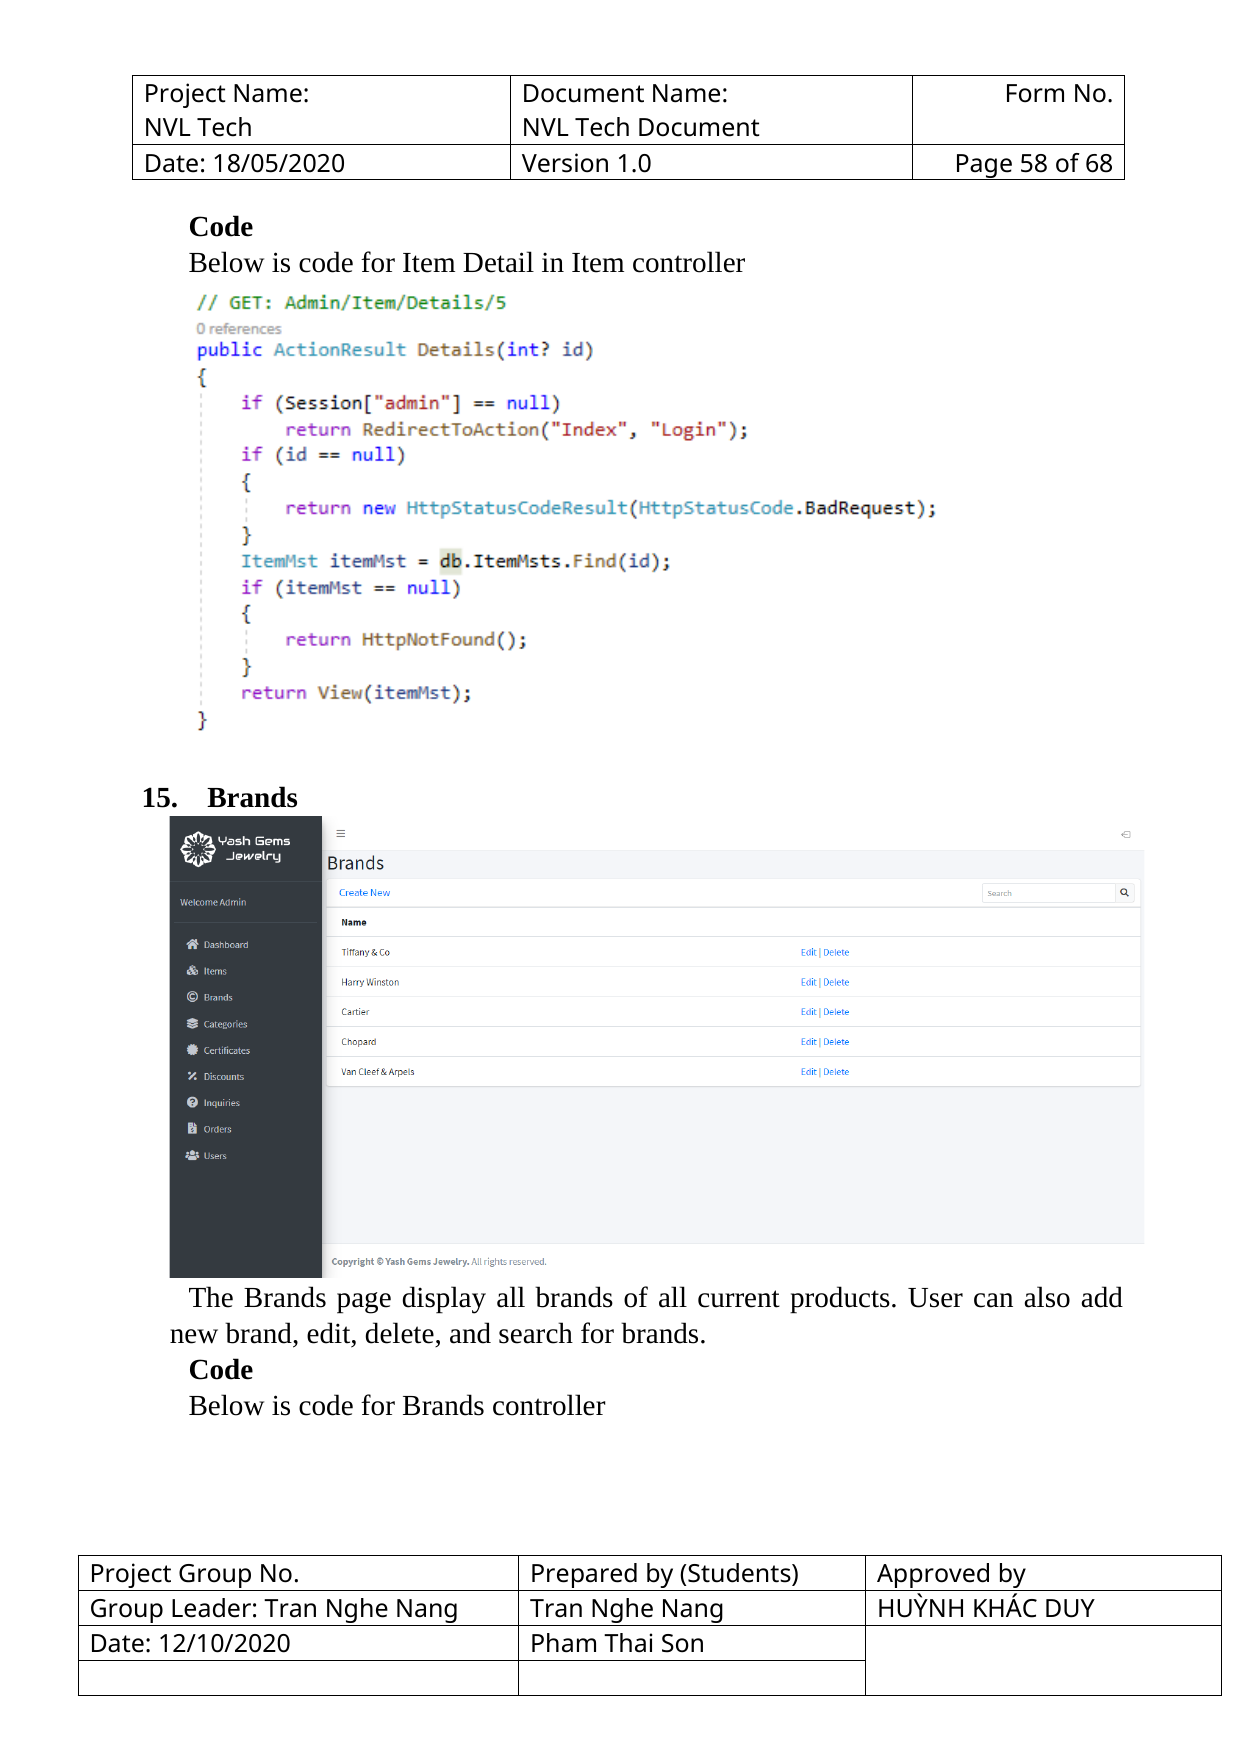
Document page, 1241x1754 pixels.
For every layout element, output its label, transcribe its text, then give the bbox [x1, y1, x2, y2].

list Code [169, 1352, 1125, 1386]
picture [169, 816, 1145, 1278]
list Below is code for Item Detail in Item controller [169, 245, 1125, 279]
list Below is code for Brands controller [169, 1388, 1125, 1422]
picture [188, 281, 951, 743]
list Brands [141, 781, 1125, 814]
list Code [169, 209, 1125, 243]
list The Brands page display all brands of all current products. User can also add new brand, edit, delete, and search for brands. [169, 1280, 1125, 1349]
